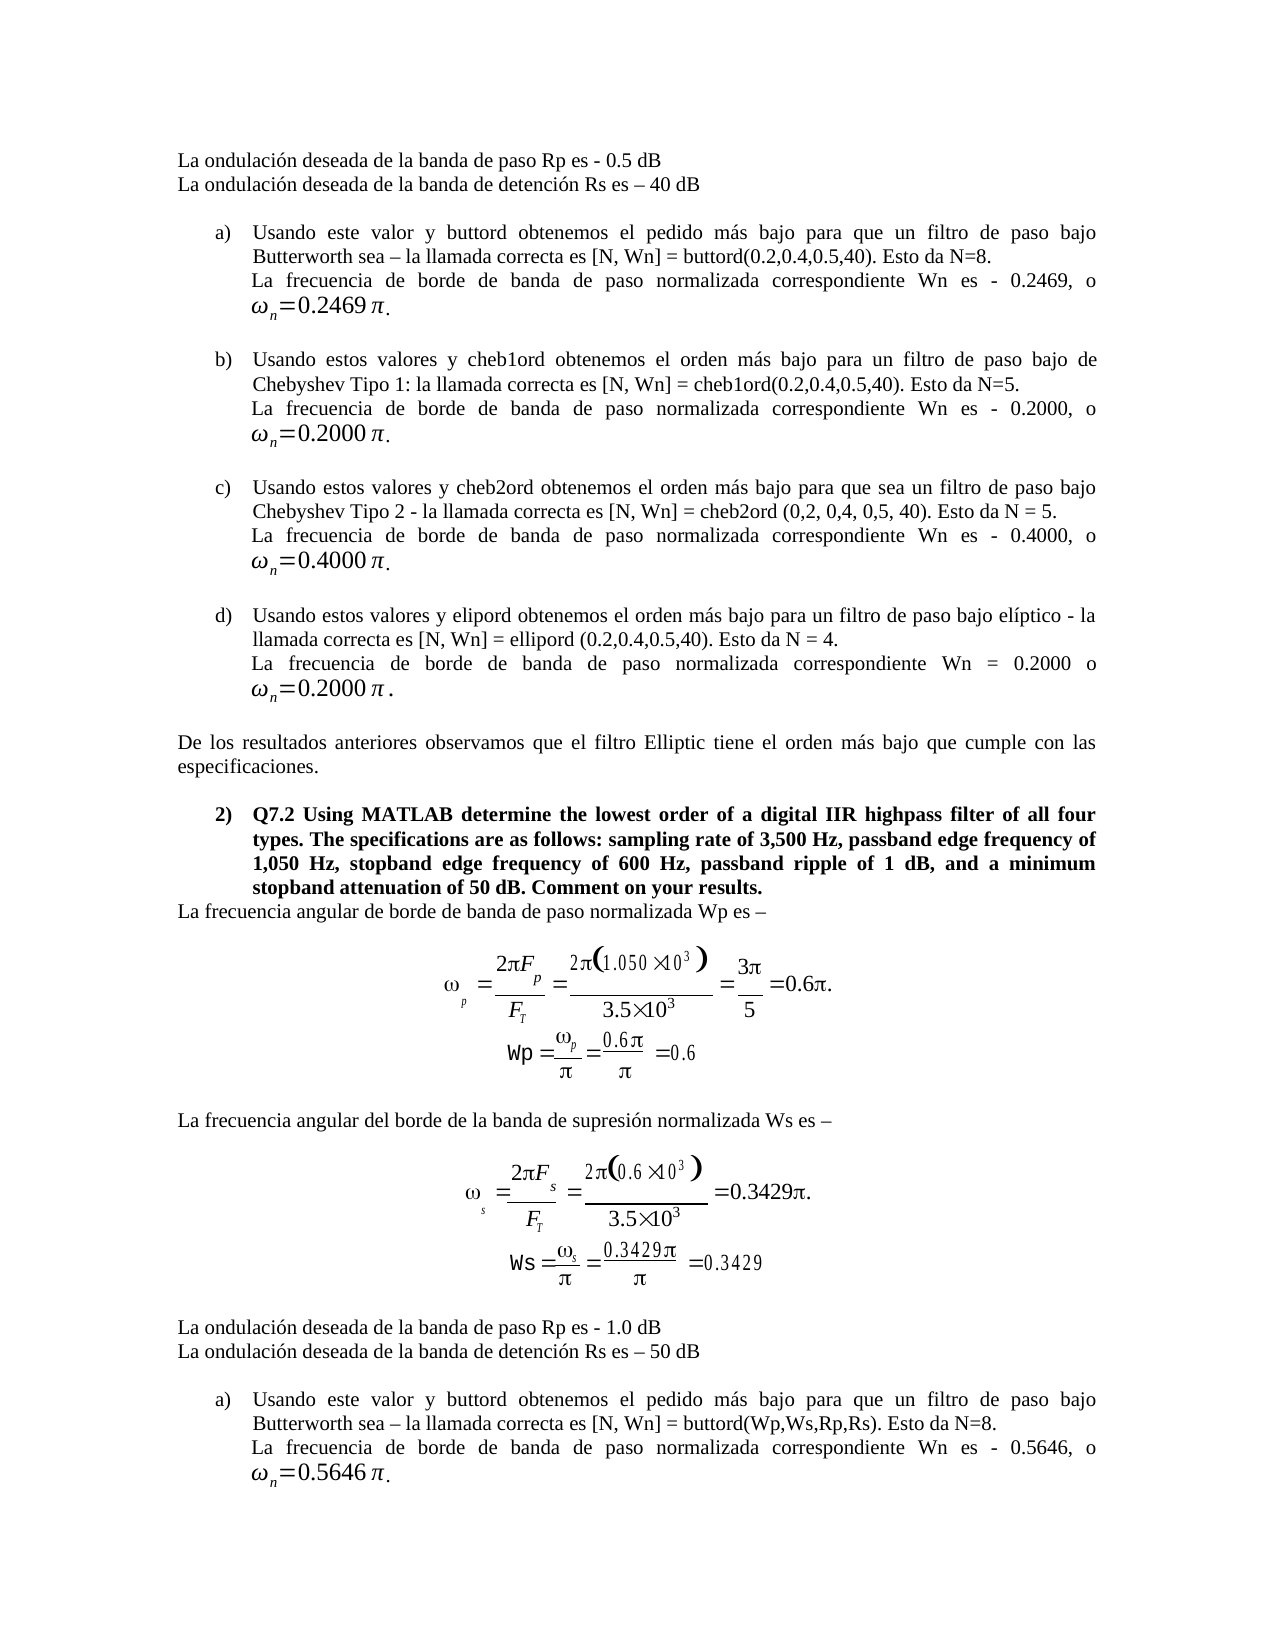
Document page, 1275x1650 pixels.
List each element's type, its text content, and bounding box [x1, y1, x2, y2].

subtitle Usando este valor y buttord obtenemos el pedido más bajo para que un filtro de paso bajo Butterworth sea – la llamada correcta es [N, Wn] = buttord(0.2,0.4,0.5,40). Esto da N=8. [215, 220, 1098, 268]
text La frecuencia de borde de banda de paso normalizada correspondiente Wn es - 0.2469, o . [251, 268, 1098, 323]
text La frecuencia de borde de banda de paso normalizada correspondiente Wn = 0.2000 o [251, 651, 1098, 706]
text La frecuencia de borde de banda de paso normalizada correspondiente Wn es - 0.2000, o . [251, 396, 1098, 451]
subtitle Usando estos valores y cheb2ord obtenemos el orden más bajo para que sea un filtro de paso bajo Chebyshev Tipo 2 - la llamada correcta es [N, Wn] = cheb2ord (0,2, 0,4, 0,5, 40). Esto da N = 5. [215, 475, 1098, 523]
text De los resultados anteriores observamos que el filtro Elliptic tiene el orden más bajo que cumple con las especificaciones. [177, 730, 1098, 778]
subtitle Usando estos valores y elipord obtenemos el orden más bajo para un filtro de paso bajo elíptico - la llamada correcta es [N, Wn] = ellipord (0.2,0.4,0.5,40). Esto da N = 4. [215, 603, 1098, 651]
text La ondulación deseada de la banda de paso Rp es - 1.0 dB [177, 1314, 1098, 1339]
text La frecuencia angular de borde de banda de paso normalizada Wp es – [177, 899, 1098, 923]
subtitle Q7.2 Using MATLAB determine the lowest order of a digital IIR highpass filter of all four types. The specifications are as follows: sampling rate of 3,500 Hz, passband edge frequency of 1,050 Hz, stopband edge frequency of 600 Hz, passband ripple of 1 dB, and a minimum stopband attenuation of 50 dB. Comment on your results. [215, 802, 1098, 899]
text La frecuencia de borde de banda de paso normalizada correspondiente Wn es - 0.5646, o . [251, 1435, 1098, 1490]
text La ondulación deseada de la banda de detención Rs es – 50 dB [177, 1339, 1098, 1363]
text La frecuencia de borde de banda de paso normalizada correspondiente Wn es - 0.4000, o . [251, 523, 1098, 578]
text La frecuencia angular del borde de la banda de supresión normalizada Ws es – [177, 1108, 1098, 1132]
text La ondulación deseada de la banda de paso Rp es - 0.5 dB [177, 148, 1098, 172]
subtitle Usando este valor y buttord obtenemos el pedido más bajo para que un filtro de paso bajo Butterworth sea – la llamada correcta es [N, Wn] = buttord(Wp,Ws,Rp,Rs). Esto da N=8. [215, 1387, 1098, 1435]
subtitle Usando estos valores y cheb1ord obtenemos el orden más bajo para un filtro de paso bajo de Chebyshev Tipo 1: la llamada correcta es [N, Wn] = cheb1ord(0.2,0.4,0.5,40). Esto da N=5. [215, 347, 1098, 396]
text La ondulación deseada de la banda de detención Rs es – 40 dB [177, 172, 1098, 196]
